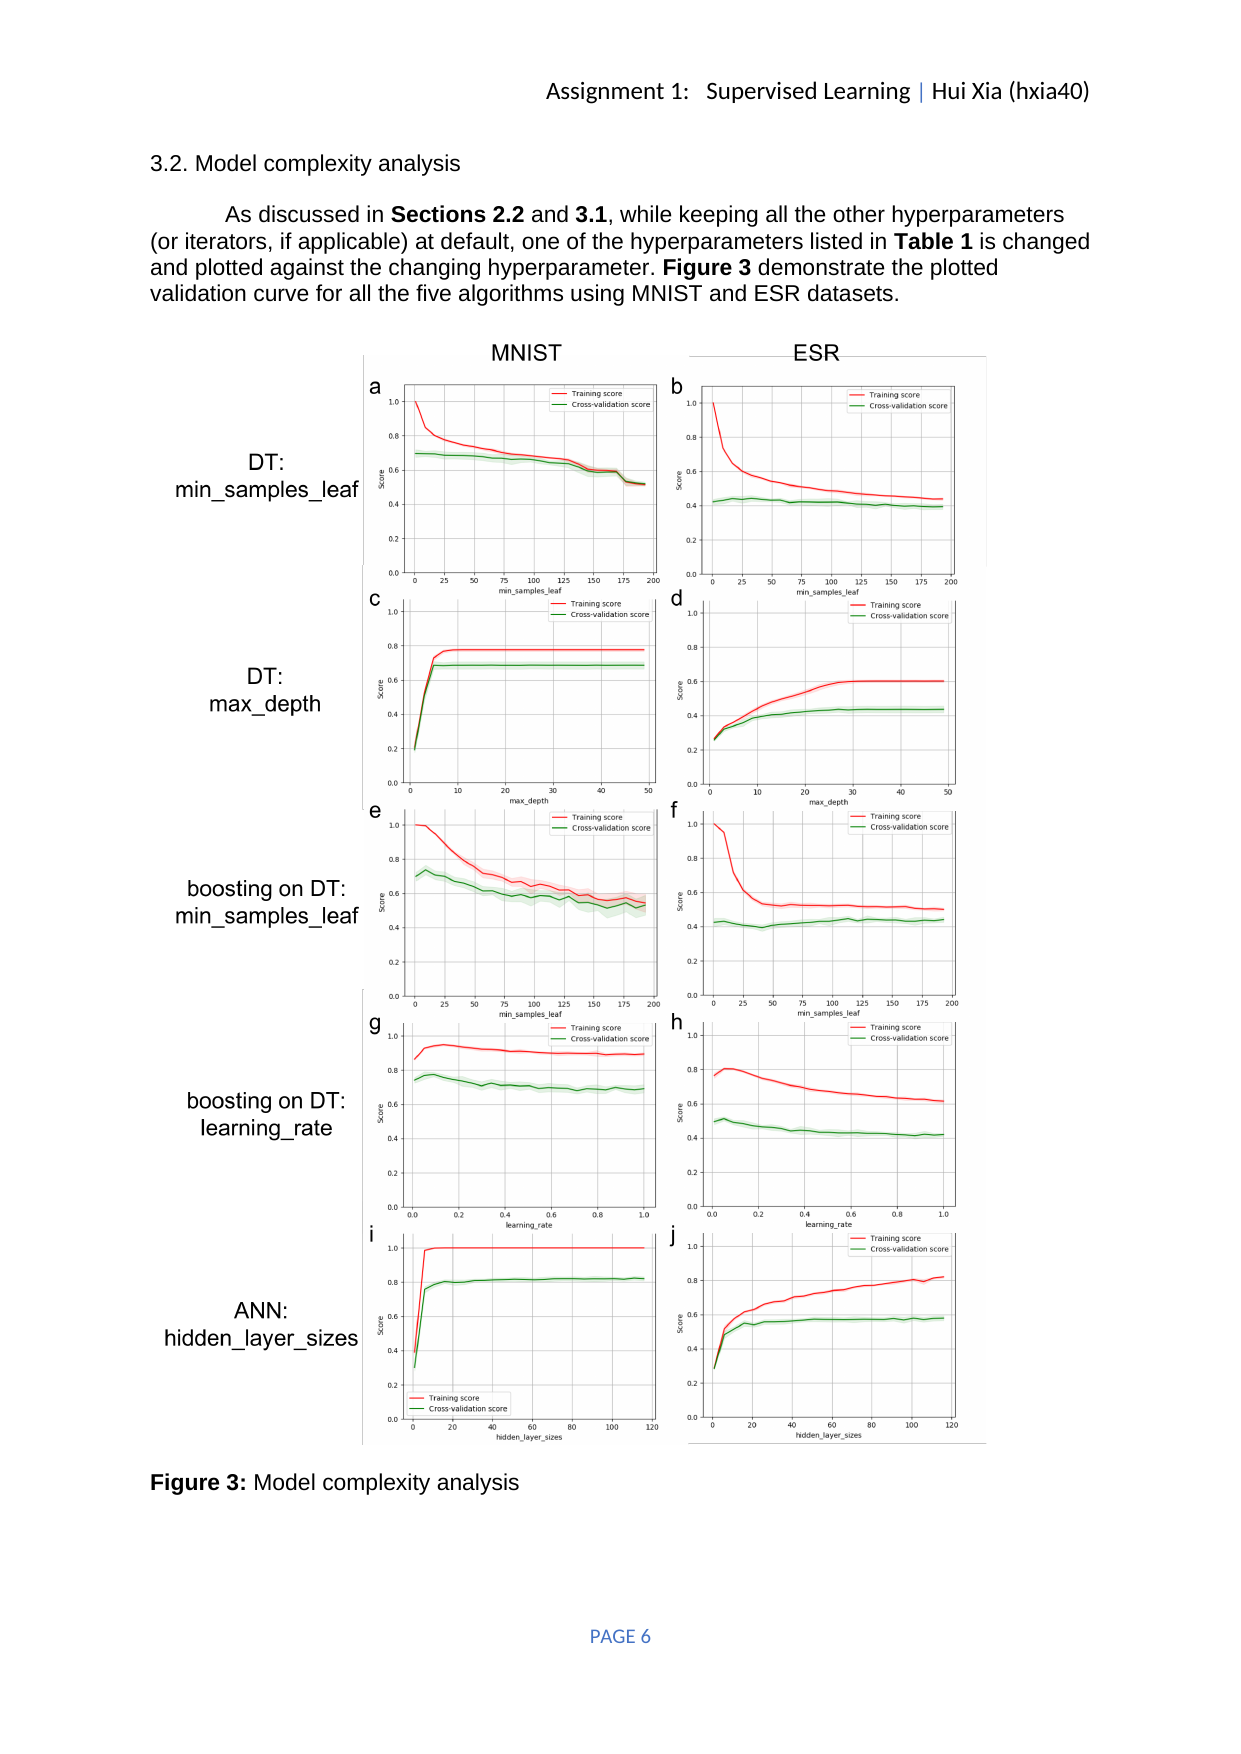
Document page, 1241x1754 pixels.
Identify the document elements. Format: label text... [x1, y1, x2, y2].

text As discussed in Sections 2.2 and 3.1, while keeping all the other hyperparameters (or iterators, if applicable) at default, one of the hyperparameters listed in Table 1 is changed and plotted against the changing hyperparameter. Figure 3 demonstrate the plotted validation curve for all the five algorithms using MNIST and ESR datasets. [150, 201, 1090, 307]
picture [150, 331, 987, 1445]
text Figure 3: Model complexity analysis [150, 1469, 1090, 1496]
text 3.2. Model complexity analysis [150, 150, 1090, 176]
